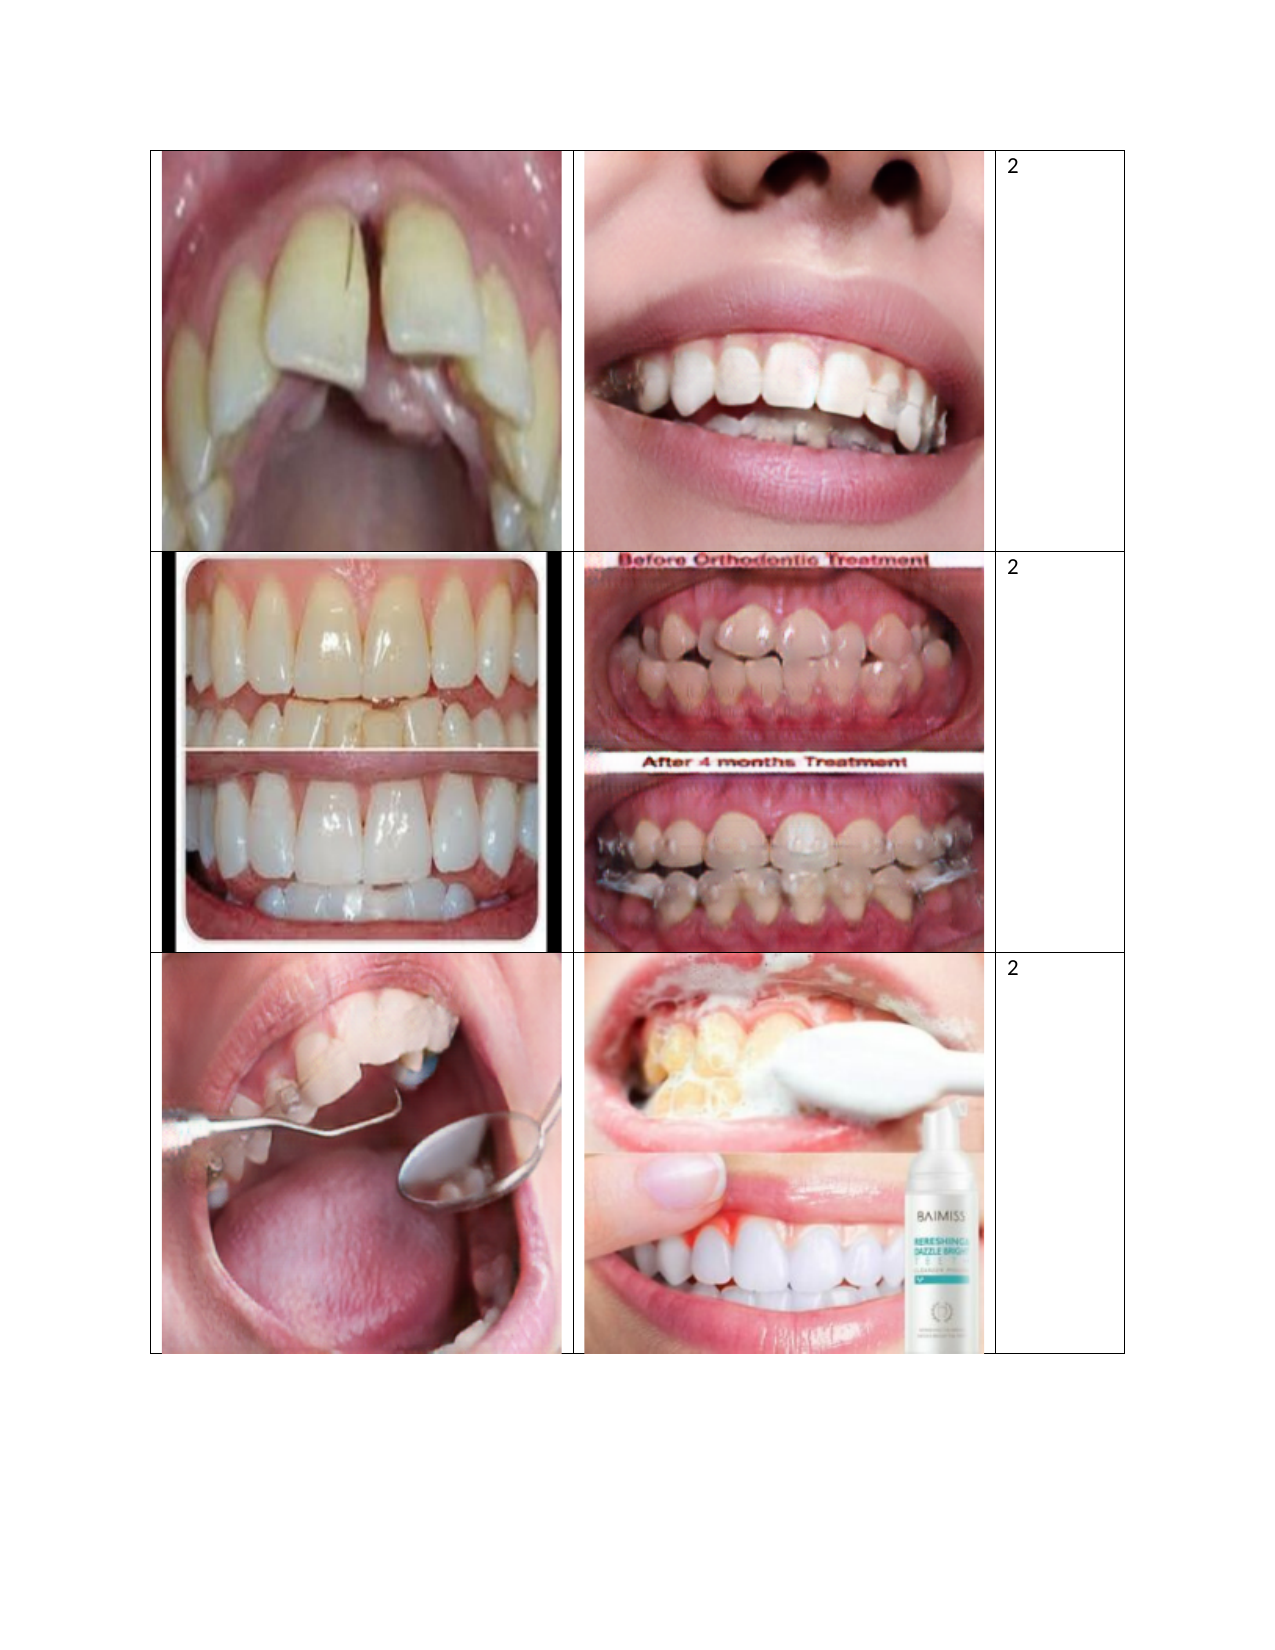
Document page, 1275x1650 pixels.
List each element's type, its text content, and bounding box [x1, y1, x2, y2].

table_cell 2 [996, 953, 1124, 1353]
picture [161, 552, 562, 952]
table_cell [985, 552, 995, 952]
picture [584, 151, 985, 551]
table_cell [574, 953, 584, 1353]
table_cell 2 [996, 151, 1124, 551]
table_cell [574, 552, 584, 952]
table_cell [562, 151, 573, 551]
table_cell [562, 953, 573, 1353]
table_cell [574, 151, 584, 551]
table_cell [151, 151, 161, 551]
table_cell [151, 552, 161, 952]
picture [584, 552, 985, 952]
table_cell [151, 953, 161, 1353]
picture [161, 953, 562, 1354]
table_cell [562, 552, 573, 952]
picture [161, 151, 562, 551]
table_cell [985, 151, 995, 551]
picture [584, 953, 985, 1354]
table_cell 2 [996, 552, 1124, 952]
table_cell [985, 953, 995, 1353]
